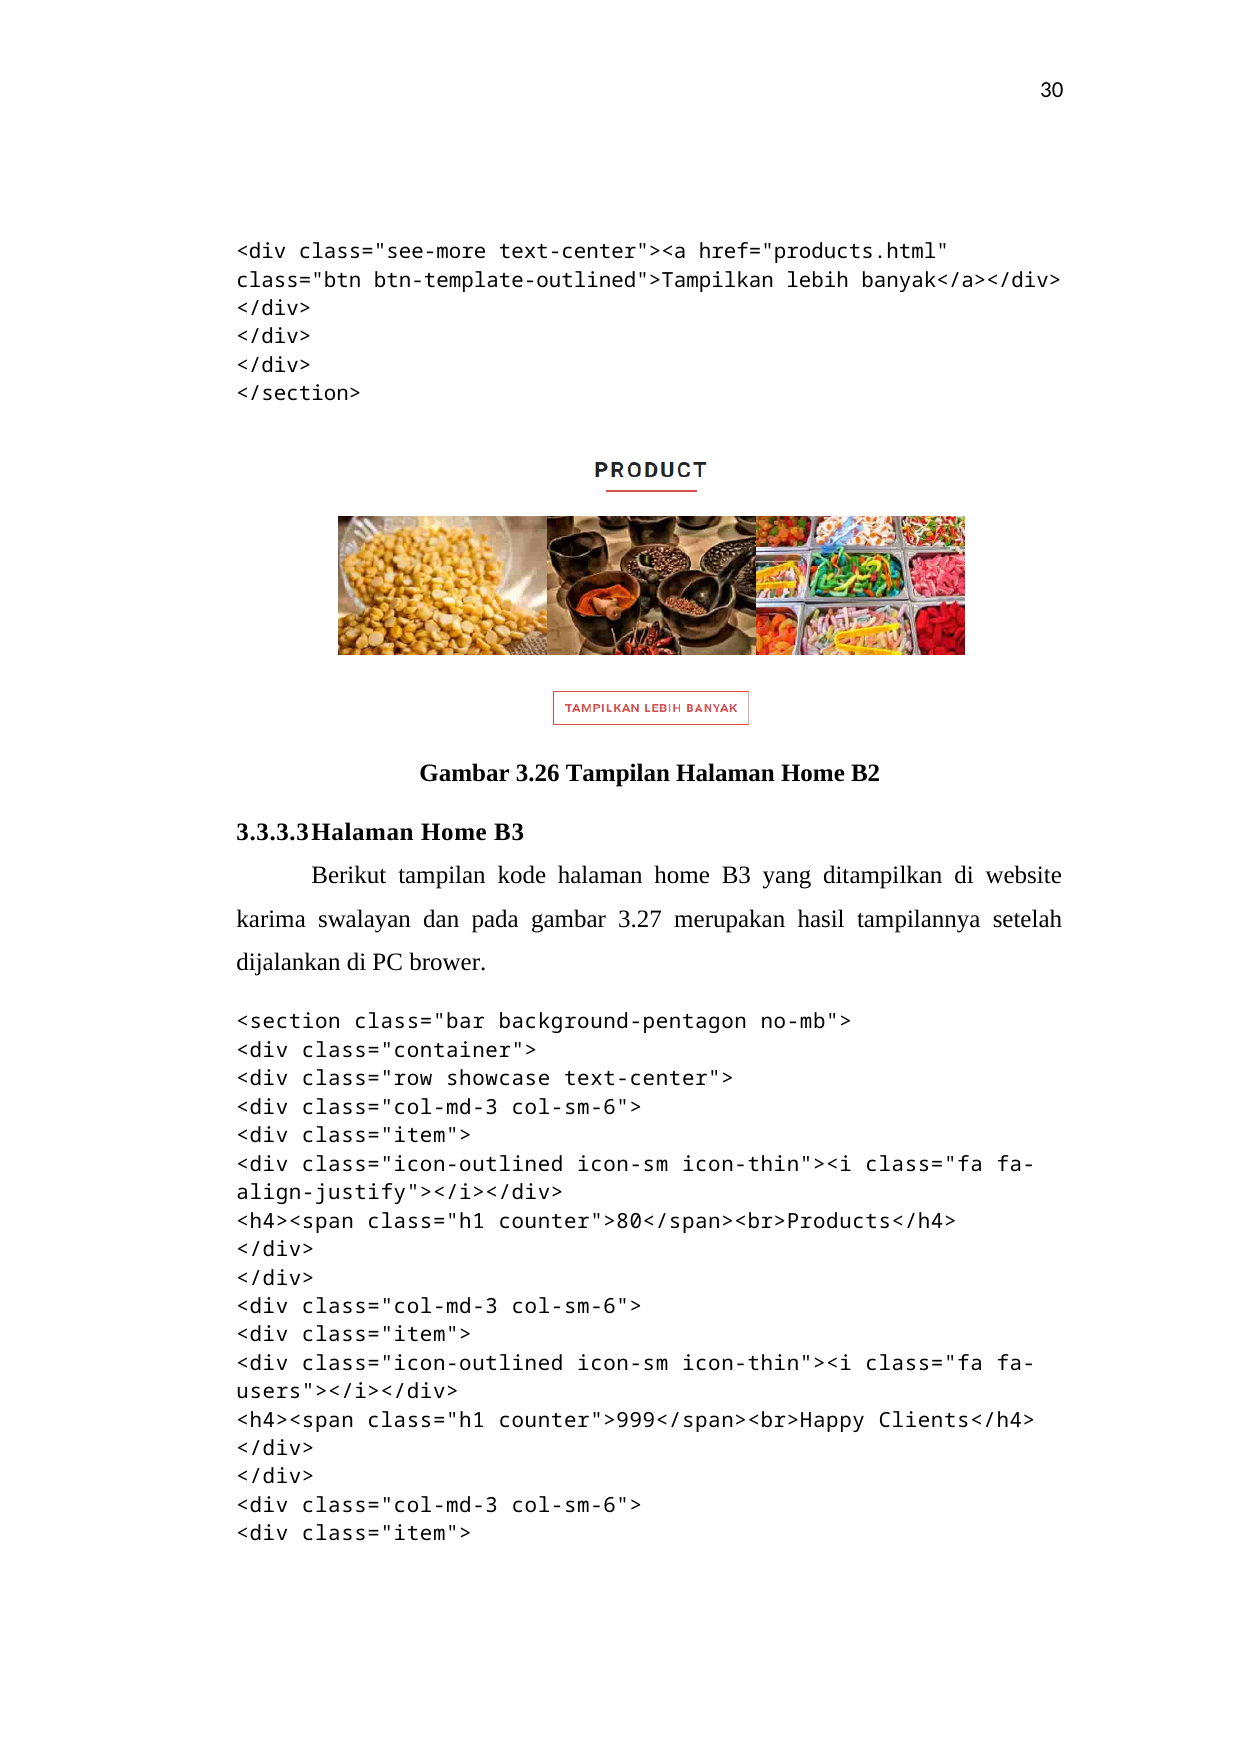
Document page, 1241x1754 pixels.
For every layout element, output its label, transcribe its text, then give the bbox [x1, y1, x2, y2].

picture [236, 406, 1063, 758]
text </div> [236, 322, 1063, 350]
text </div> [236, 350, 1063, 378]
text <div class="icon-outlined icon-sm icon-thin"><i class="fa fa-align-justify"></i></div> [236, 1149, 1063, 1206]
text <div class="col-md-3 col-sm-6"> [236, 1092, 1063, 1120]
text </div> [236, 293, 1063, 322]
text Berikut tampilan kode halaman home B3 yang ditampilkan di website karima swalayan dan pada gambar 3.27 merupakan hasil tampilannya setelah dijalankan di PC brower. [236, 861, 1063, 976]
text </div> [236, 1234, 1063, 1263]
text </div> [236, 1433, 1063, 1462]
text <div class="see-more text-center"><a href="products.html" class="btn btn-template-outlined">Tampilkan lebih banyak</a></div> [236, 236, 1063, 293]
text <section class="bar background-pentagon no-mb"> [236, 1007, 1063, 1035]
text <div class="item"> [236, 1120, 1063, 1149]
text Gambar 3.26 Tampilan Halaman Home B2 [236, 758, 1063, 786]
text <div class="icon-outlined icon-sm icon-thin"><i class="fa fa-users"></i></div> [236, 1348, 1063, 1405]
text </div> [236, 1462, 1063, 1490]
text </div> [236, 1263, 1063, 1291]
text <div class="item"> [236, 1319, 1063, 1348]
text <div class="col-md-3 col-sm-6"> [236, 1490, 1063, 1518]
text <div class="col-md-3 col-sm-6"> [236, 1291, 1063, 1319]
text <h4><span class="h1 counter">80</span><br>Products</h4> [236, 1206, 1063, 1234]
text <div class="item"> [236, 1518, 1063, 1547]
text <div class="row showcase text-center"> [236, 1063, 1063, 1092]
text <div class="container"> [236, 1035, 1063, 1063]
text <h4><span class="h1 counter">999</span><br>Happy Clients</h4> [236, 1405, 1063, 1433]
list Halaman Home B3 [236, 817, 1063, 846]
text </section> [236, 378, 1063, 406]
